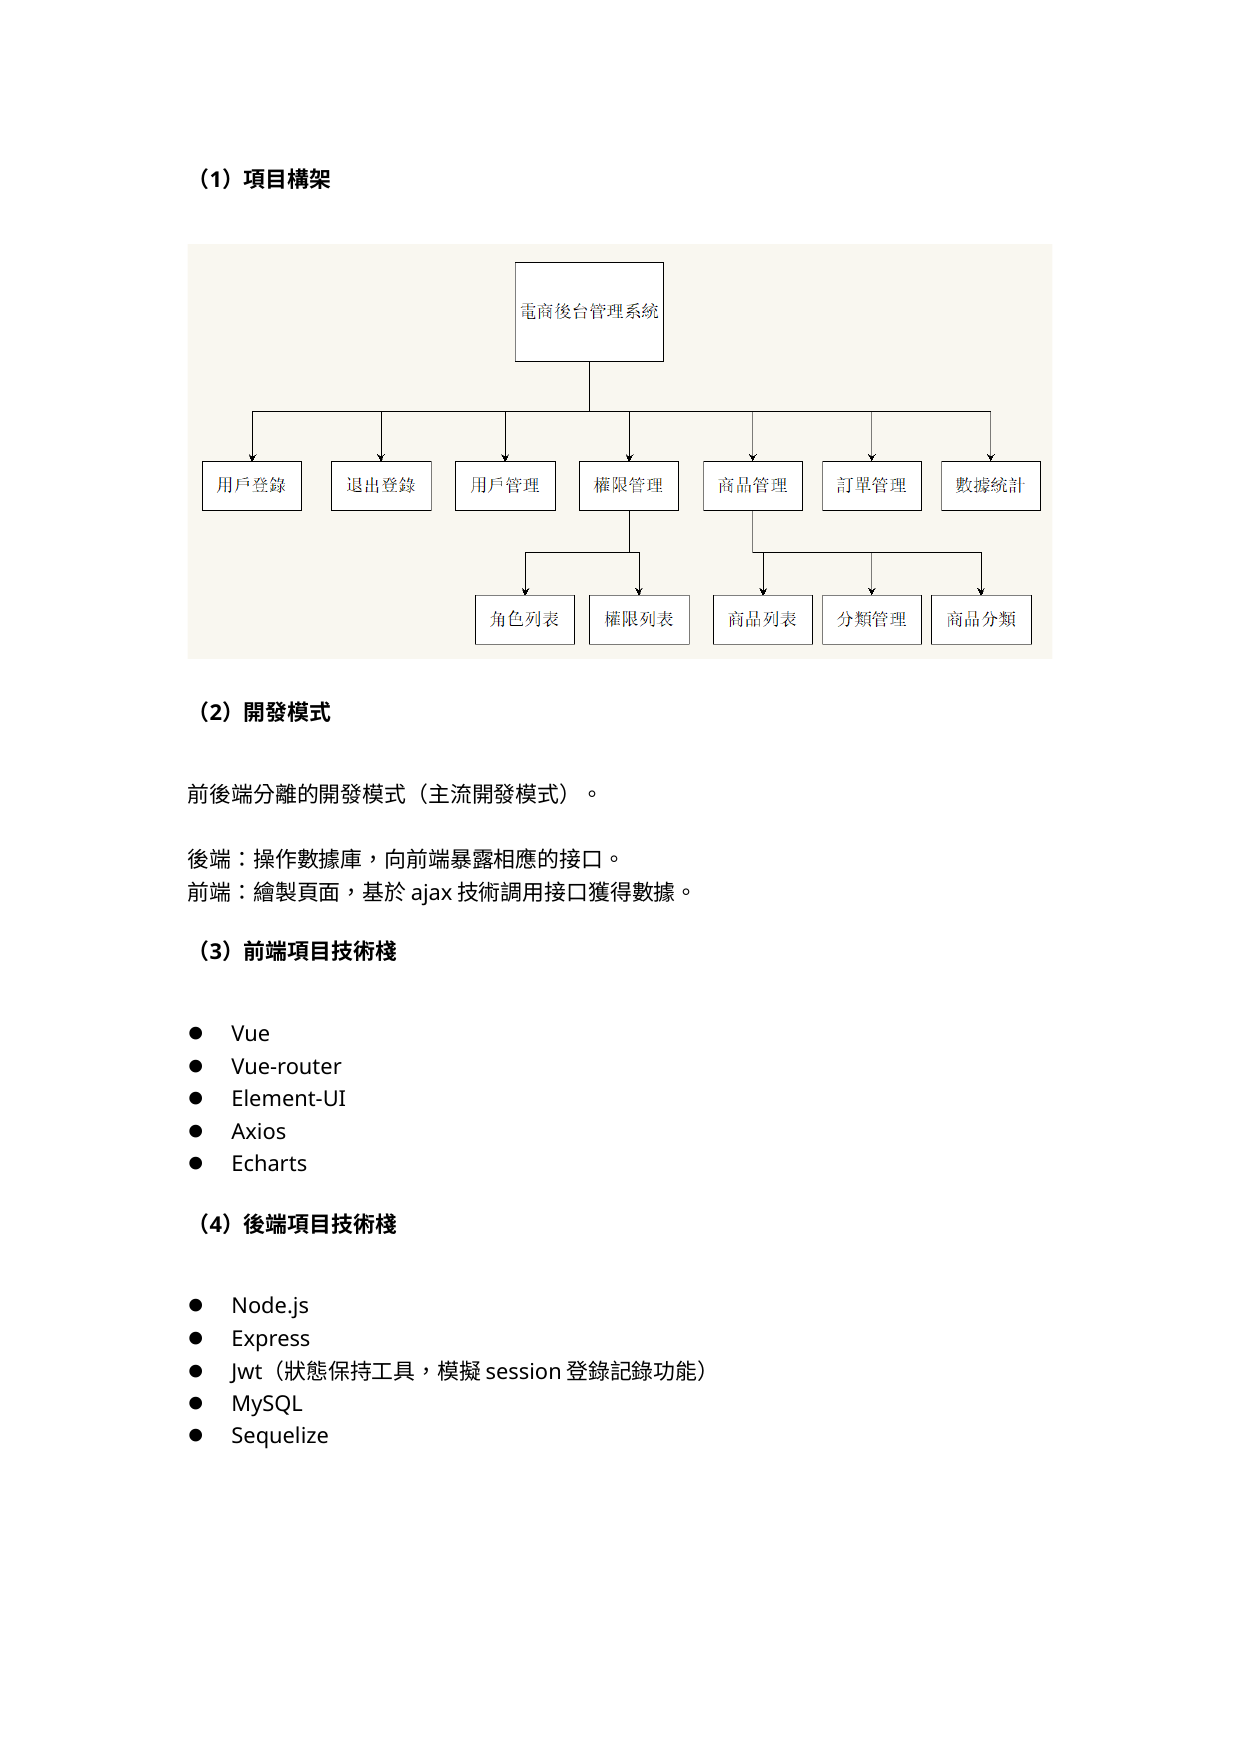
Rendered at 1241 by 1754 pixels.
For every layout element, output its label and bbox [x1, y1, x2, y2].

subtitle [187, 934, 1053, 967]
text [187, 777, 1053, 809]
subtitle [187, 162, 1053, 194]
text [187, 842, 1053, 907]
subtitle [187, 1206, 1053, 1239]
picture [187, 244, 1053, 659]
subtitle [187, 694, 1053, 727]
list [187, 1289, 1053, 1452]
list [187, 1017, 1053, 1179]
